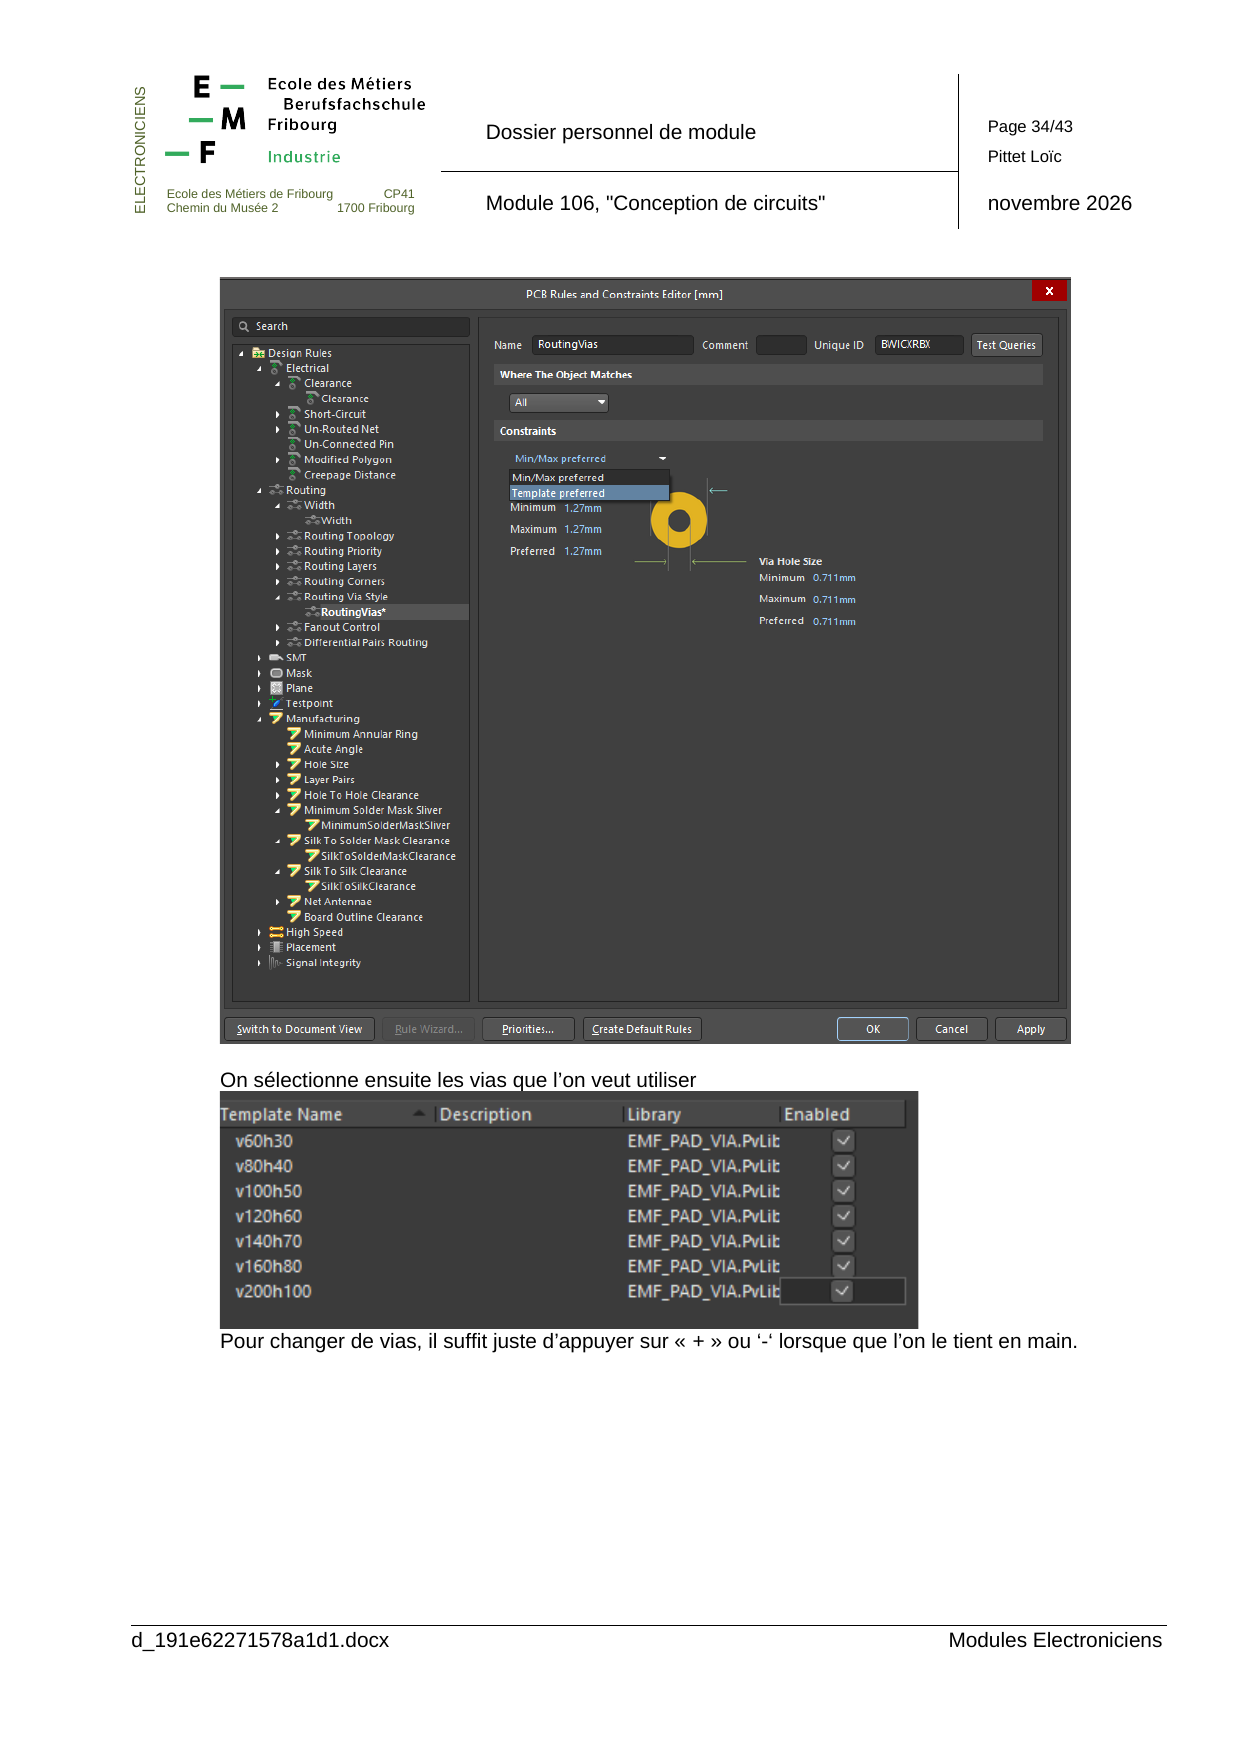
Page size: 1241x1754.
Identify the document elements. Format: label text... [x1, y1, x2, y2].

picture [219, 277, 1071, 1044]
picture [160, 73, 427, 171]
picture [219, 1091, 919, 1329]
text On sélectionne ensuite les vias que l’on veut utiliser [220, 1068, 1167, 1092]
text Pour changer de vias, il suffit juste d’appuyer sur « + » ou ‘-‘ lorsque que l’on le tient en main. [220, 1329, 1167, 1353]
